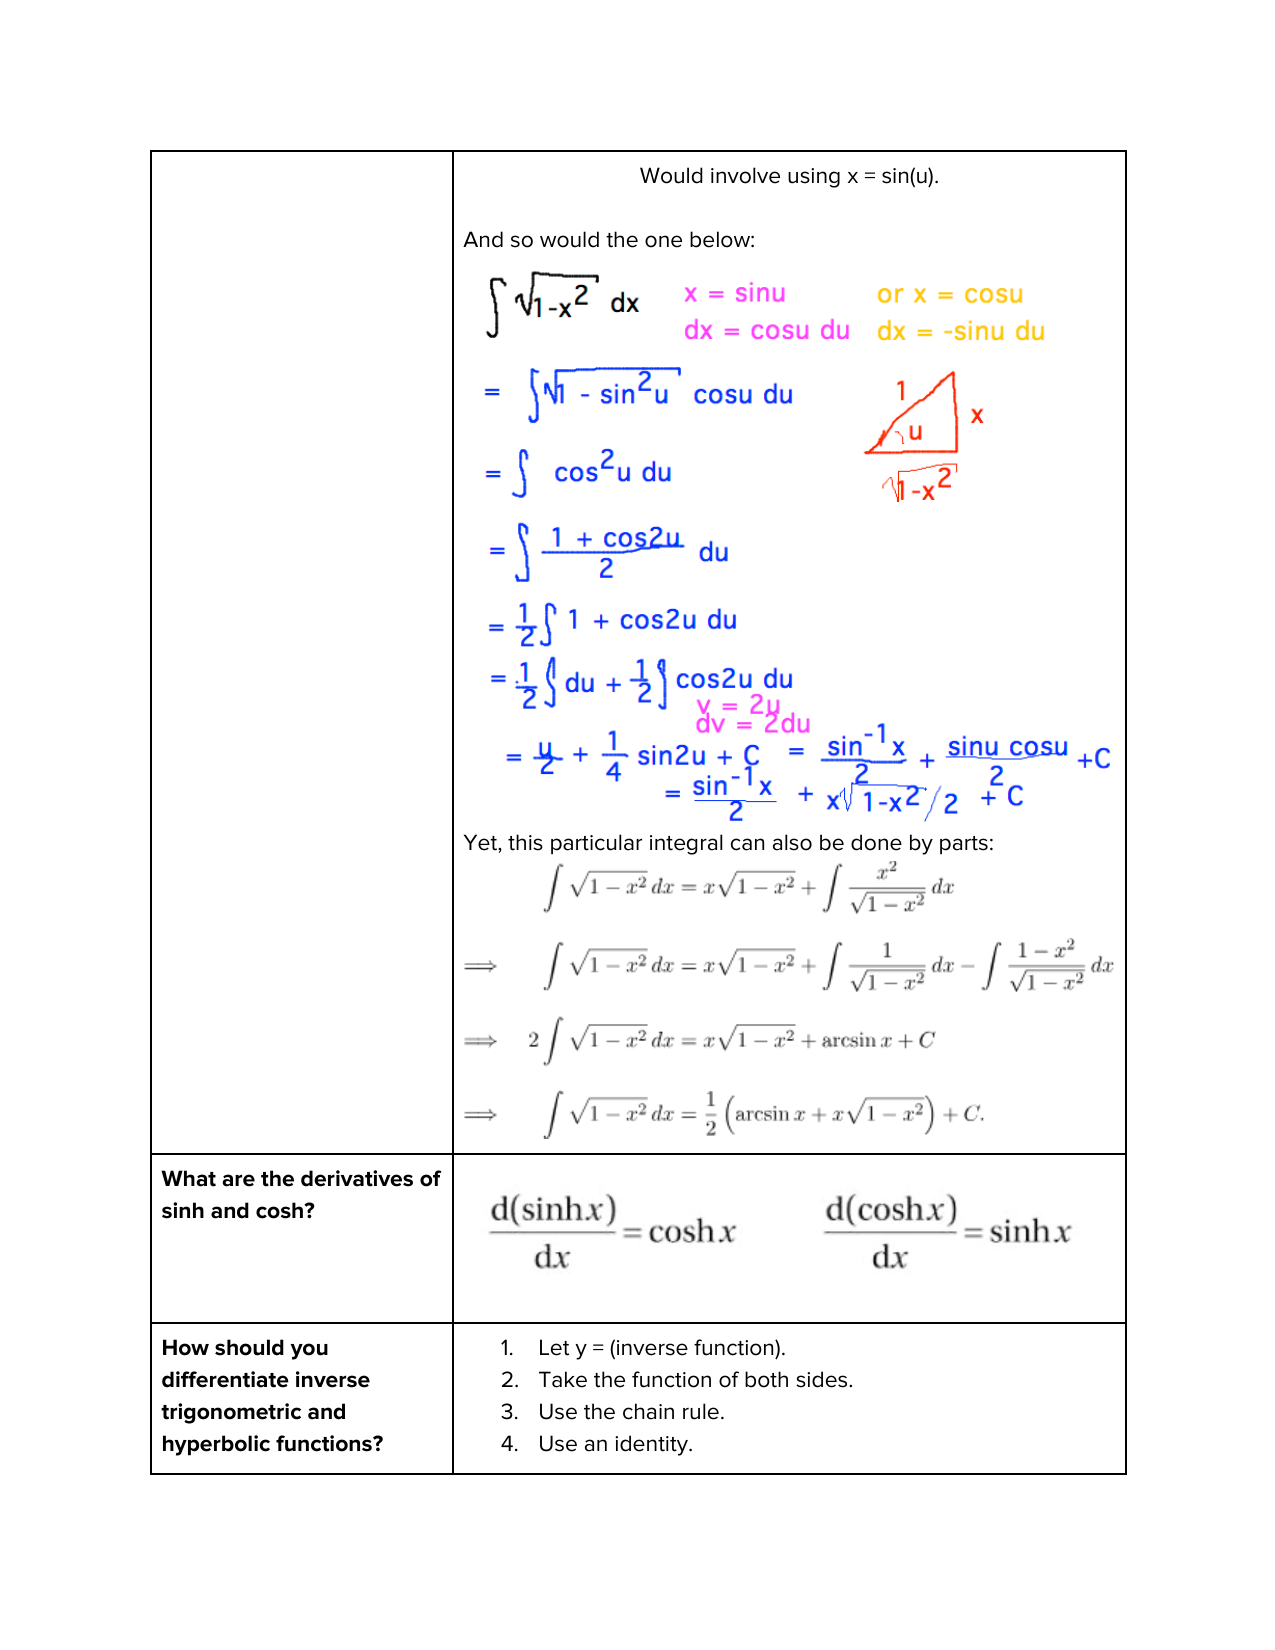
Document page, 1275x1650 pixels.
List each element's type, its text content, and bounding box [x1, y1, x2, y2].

picture [463, 1165, 1100, 1308]
table_cell What are the derivatives of sinh and cosh? [152, 1155, 452, 1322]
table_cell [152, 1324, 452, 1473]
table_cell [152, 152, 452, 1153]
picture [463, 258, 1115, 826]
table_cell [454, 1155, 1125, 1322]
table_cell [454, 152, 1125, 1153]
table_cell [454, 1324, 1125, 1473]
picture [463, 861, 1115, 1139]
